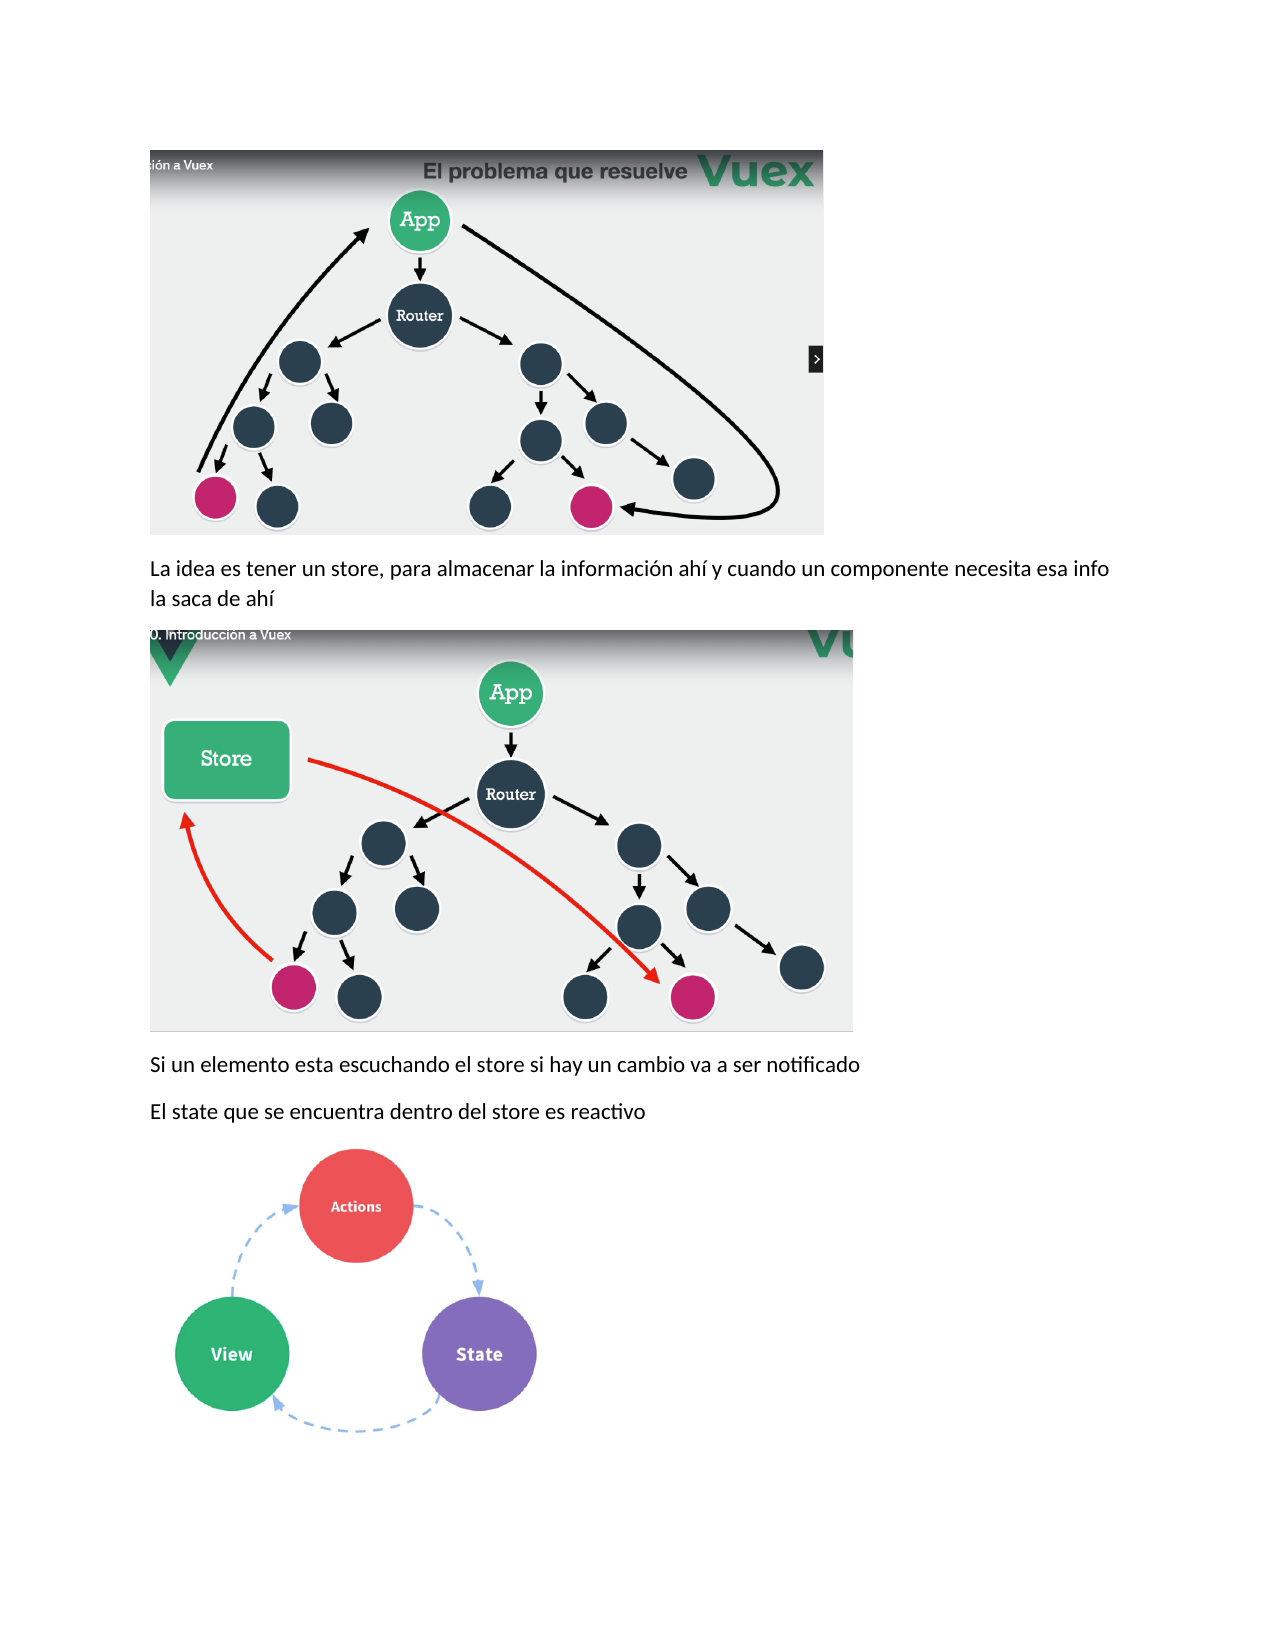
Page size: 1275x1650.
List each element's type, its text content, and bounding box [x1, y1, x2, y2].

text Si un elemento esta escuchando el store si hay un cambio va a ser notificado [150, 1050, 1125, 1078]
picture [150, 1144, 578, 1442]
text La idea es tener un store, para almacenar la información ahí y cuando un componente necesita esa info la saca de ahí [150, 554, 1125, 612]
picture [150, 150, 824, 535]
text El state que se encuentra dentro del store es reactivo [150, 1097, 1125, 1125]
picture [150, 630, 854, 1032]
